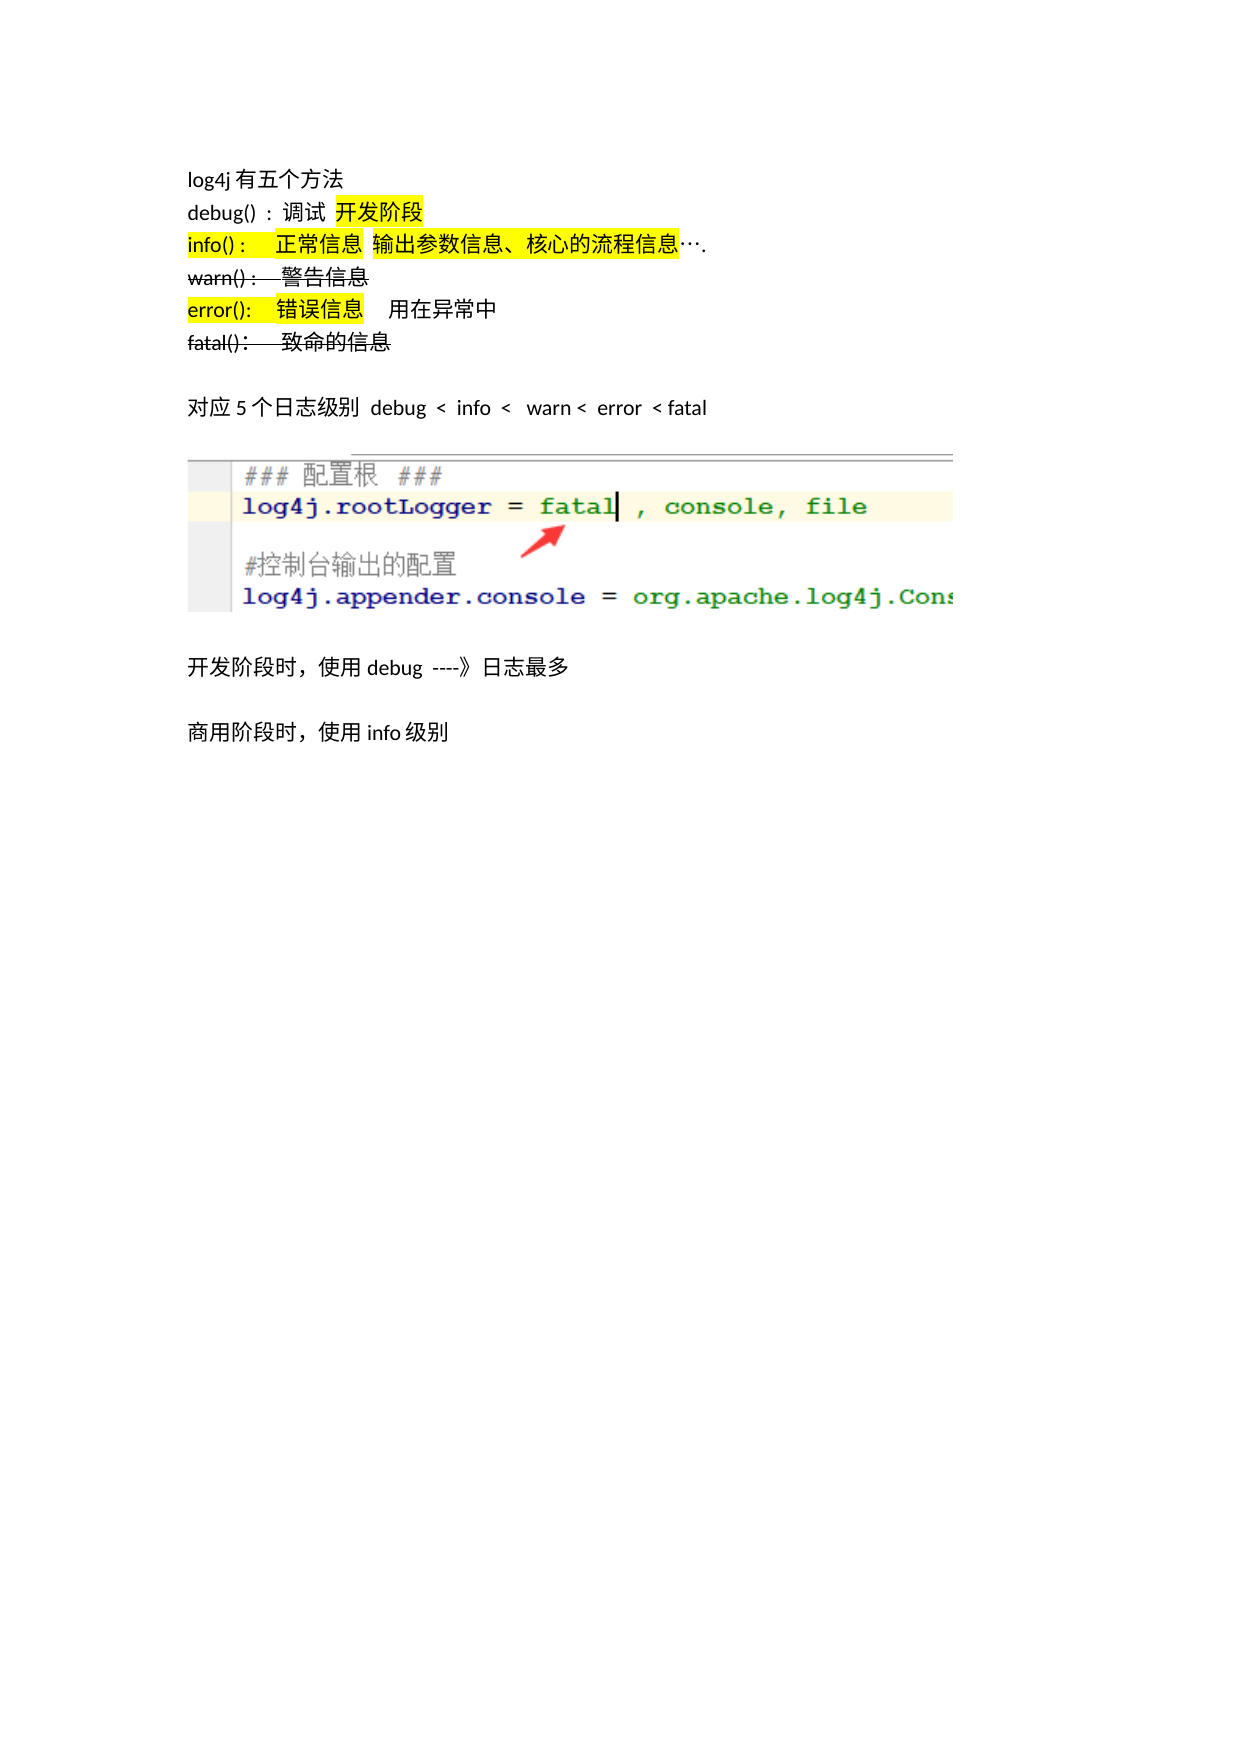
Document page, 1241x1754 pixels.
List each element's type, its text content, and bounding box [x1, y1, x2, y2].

text fatal()： 致命的信息 [187, 324, 1053, 357]
text 开发阶段时，使用debug ----》日志最多 [187, 649, 1053, 682]
text debug() : 调试 开发阶段 [187, 194, 1053, 227]
text error(): 错误信息 用在异常中 [187, 292, 1053, 324]
text info() : 正常信息 输出参数信息、核心的流程信息…. [187, 227, 1053, 259]
text warn() : 警告信息 [187, 259, 1053, 292]
picture [187, 454, 953, 612]
text log4j有五个方法 [187, 162, 1053, 194]
text 商用阶段时，使用info级别 [187, 714, 1053, 747]
text 对应5个日志级别 debug < info < warn < error < fatal [187, 389, 1053, 422]
